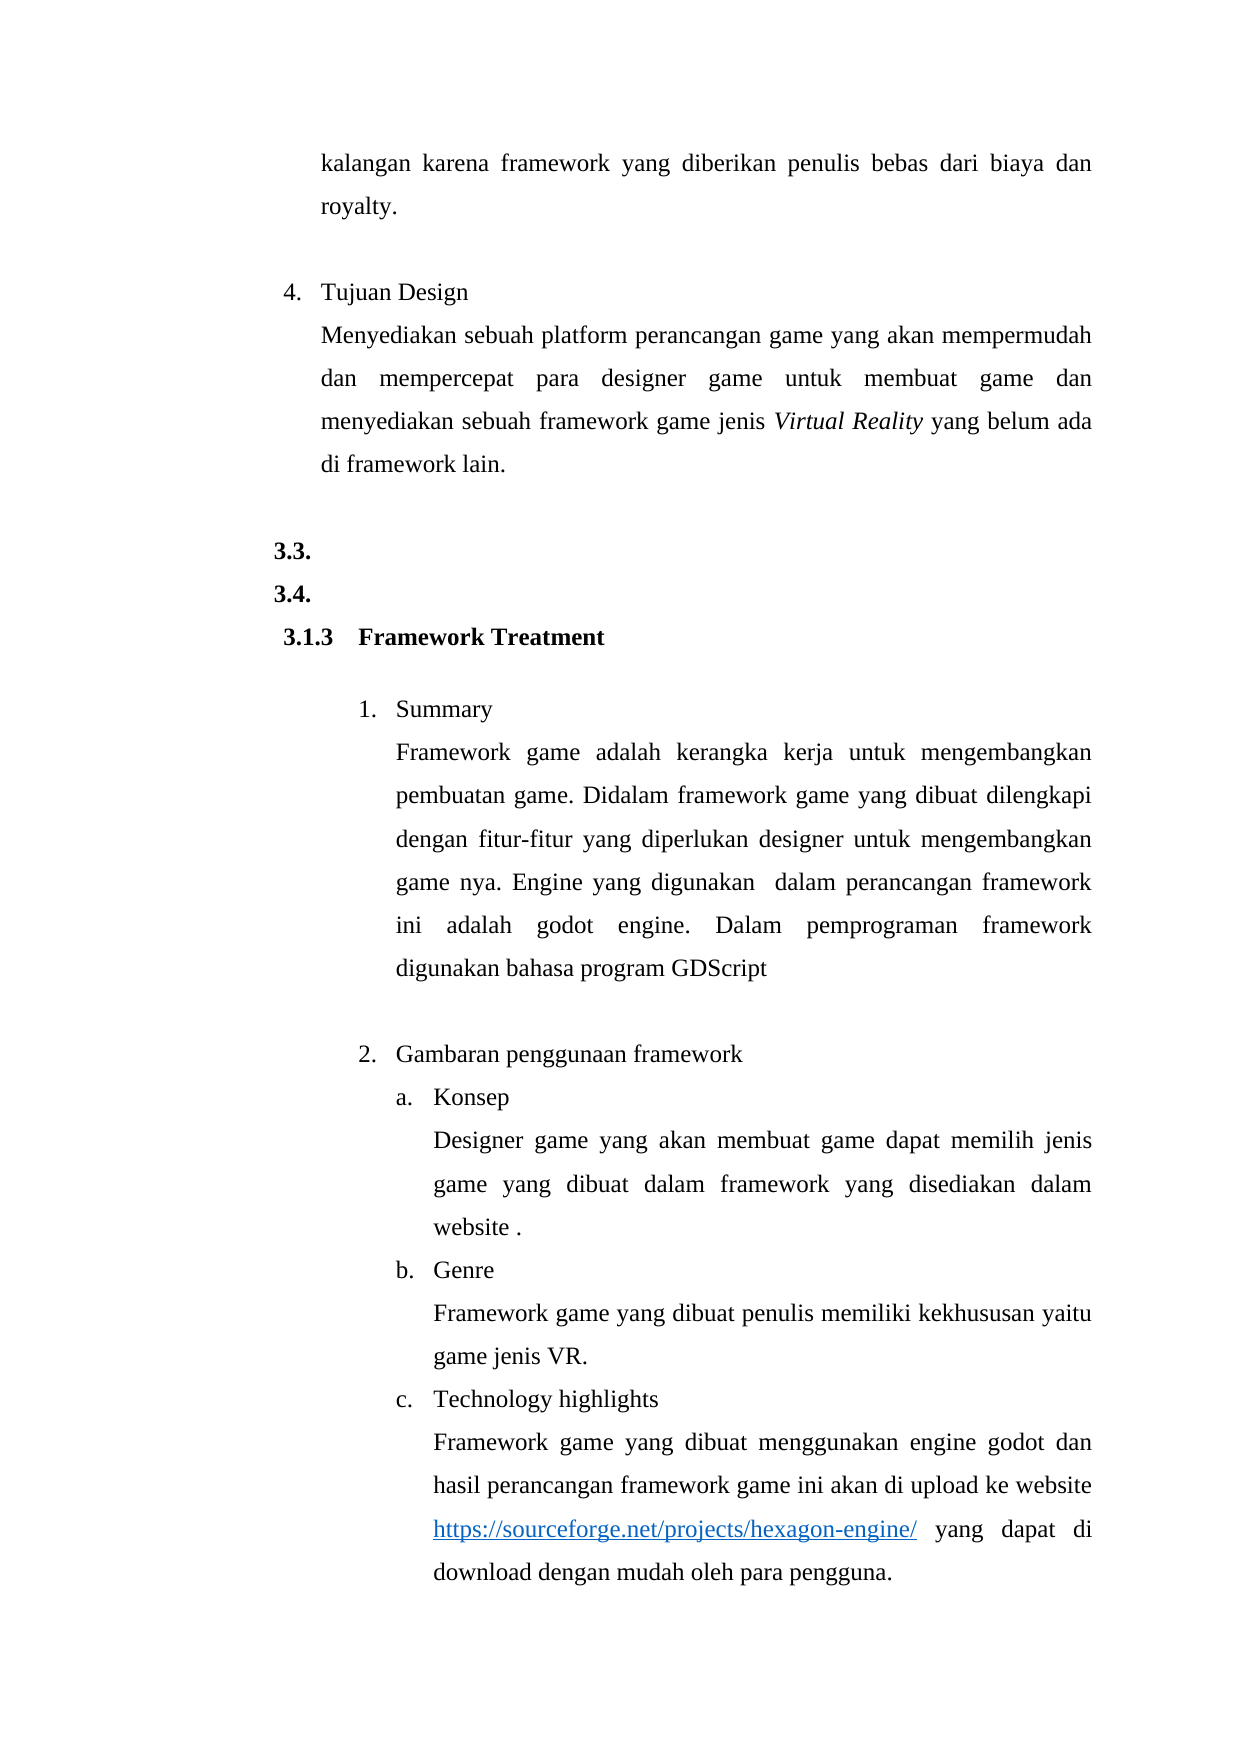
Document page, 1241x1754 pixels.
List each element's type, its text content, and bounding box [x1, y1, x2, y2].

subtitle Framework Treatment [283, 622, 1092, 651]
list Summary [358, 694, 1092, 723]
list Genre [396, 1255, 1092, 1284]
list Technology highlights [396, 1384, 1092, 1413]
list Framework game adalah kerangka kerja untuk mengembangkan pembuatan game. Didalam framework game yang dibuat dilengkapi dengan fitur-fitur yang diperlukan designer untuk mengembangkan game nya. Engine yang digunakan dalam perancangan framework ini adalah godot engine. Dalam pemprograman framework digunakan bahasa program GDScript [396, 737, 1092, 982]
list Tujuan Design [283, 277, 1092, 306]
list Menyediakan sebuah platform perancangan game yang akan mempermudah dan mempercepat para designer game untuk membuat game dan menyediakan sebuah framework game jenis Virtual Reality yang belum ada di framework lain. [321, 320, 1092, 478]
list Konsep [396, 1082, 1092, 1111]
list Designer game yang akan membuat game dapat memilih jenis game yang dibuat dalam framework yang disediakan dalam website . [433, 1126, 1092, 1241]
list Framework game yang dibuat penulis memiliki kekhususan yaitu game jenis VR. [433, 1298, 1092, 1370]
list Framework game yang dibuat menggunakan engine godot dan hasil perancangan framework game ini akan di upload ke website https://sourceforge.net/projects/hexagon-engine/ yang dapat di download dengan mudah oleh para pengguna. [433, 1427, 1092, 1586]
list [321, 148, 1092, 219]
list Gambaran penggunaan framework [358, 1039, 1092, 1068]
